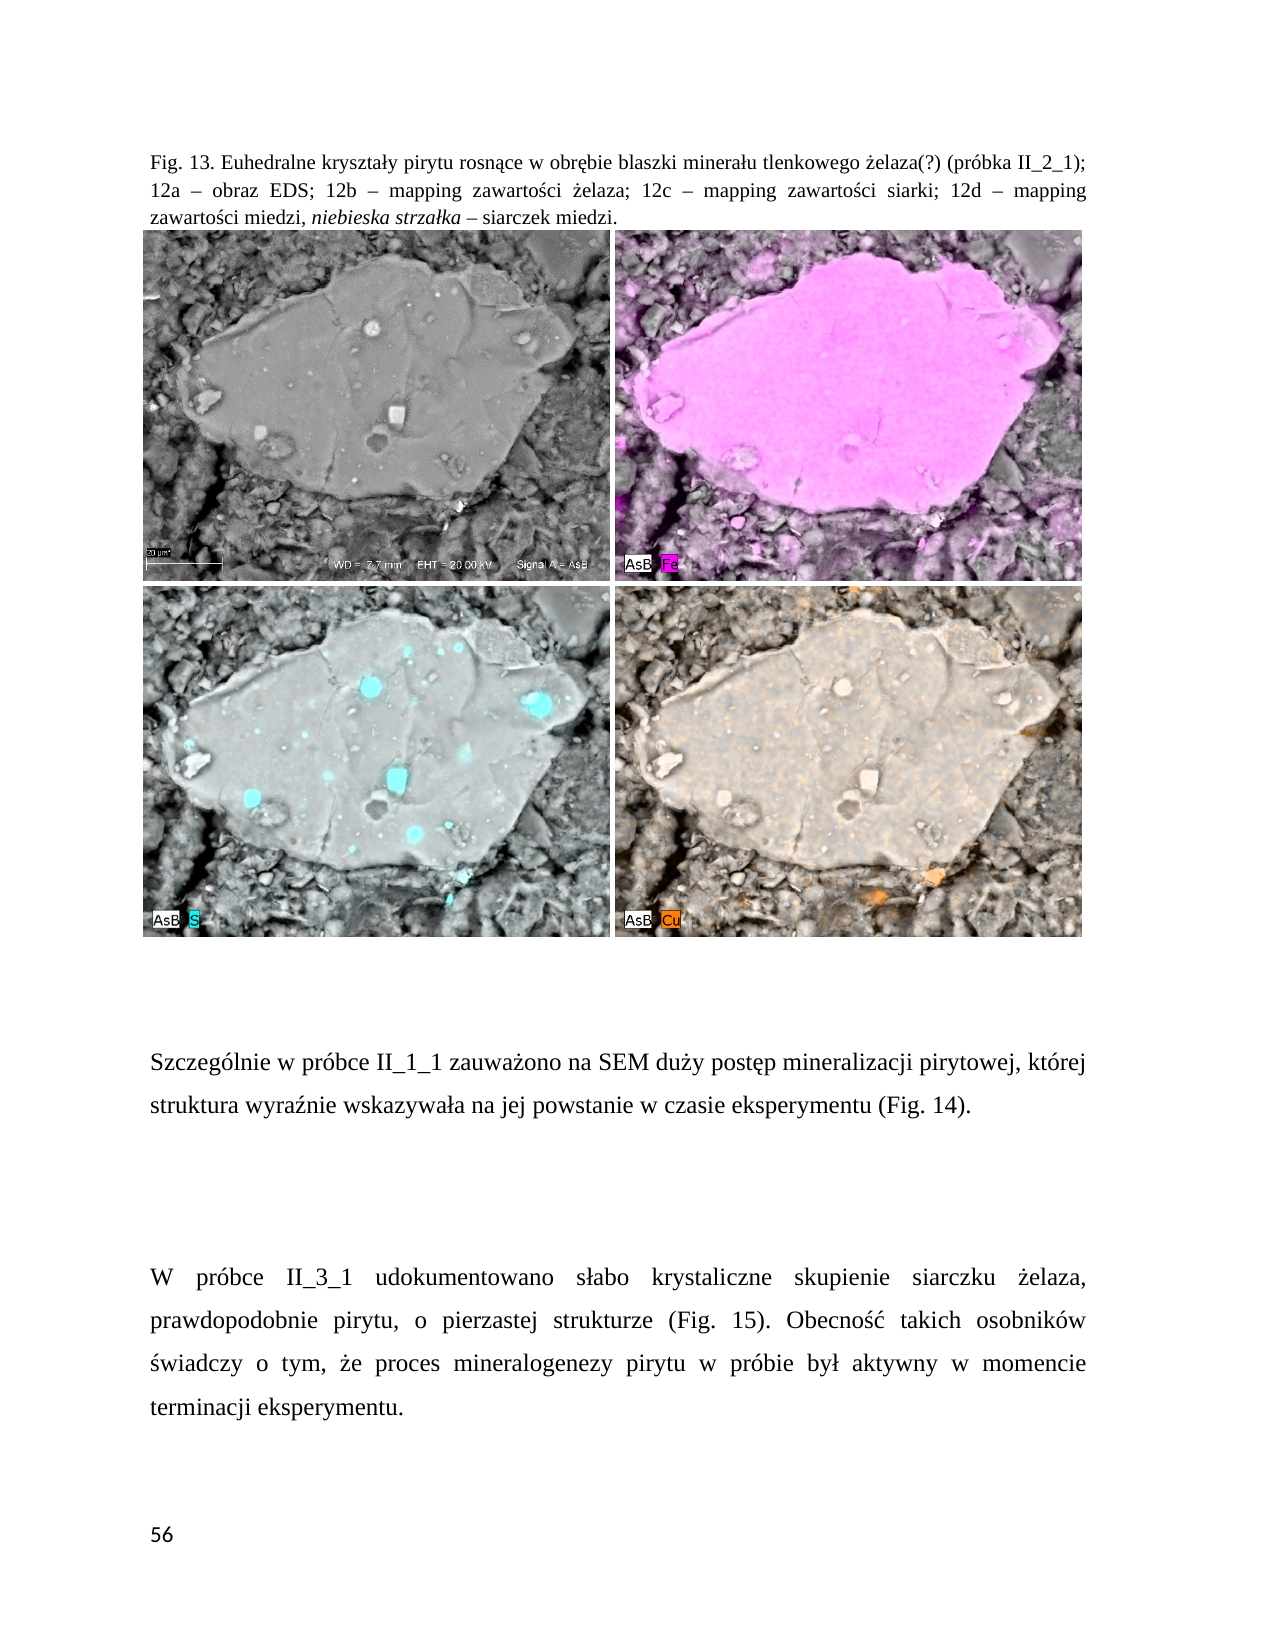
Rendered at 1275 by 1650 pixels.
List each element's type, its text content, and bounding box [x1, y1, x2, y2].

picture [143, 230, 610, 581]
text Fig. 13. Euhedralne kryształy pirytu rosnące w obrębie blaszki minerału tlenkowego żelaza(?) (próbka II_2_1); 12a – obraz EDS; 12b – mapping zawartości żelaza; 12c – mapping zawartości siarki; 12d – mapping zawartości miedzi, niebieska strzałka – siarczek miedzi. [150, 150, 1087, 229]
picture [615, 230, 1082, 581]
picture [615, 586, 1082, 937]
text W próbce II_3_1 udokumentowano słabo krystaliczne skupienie siarczku żelaza, prawdopodobnie pirytu, o pierzastej strukturze (Fig. 15). Obecność takich osobników świadczy o tym, że proces mineralogenezy pirytu w próbie był aktywny w momencie terminacji eksperymentu. [150, 1262, 1087, 1420]
picture [143, 586, 610, 937]
text Szczególnie w próbce II_1_1 zauważono na SEM duży postęp mineralizacji pirytowej, której struktura wyraźnie wskazywała na jej powstanie w czasie eksperymentu (Fig. 14). [150, 1047, 1087, 1118]
